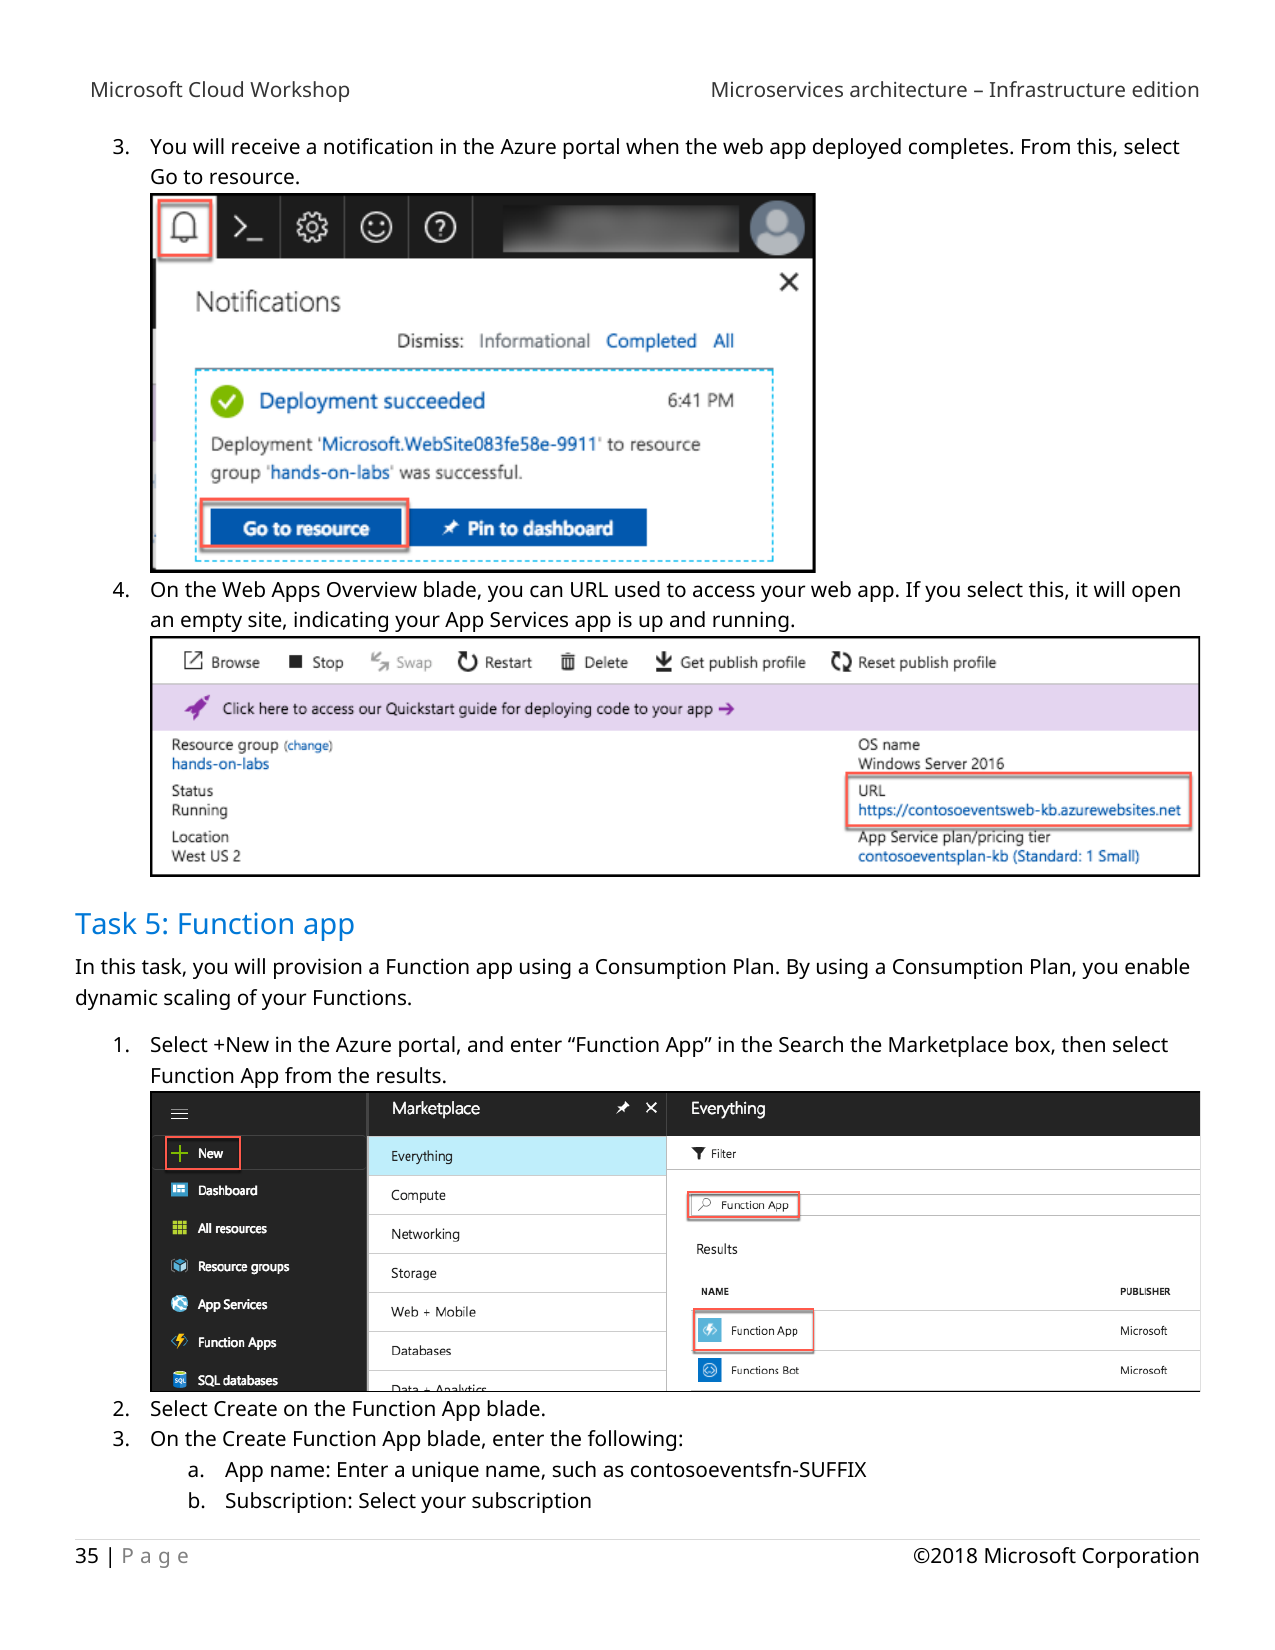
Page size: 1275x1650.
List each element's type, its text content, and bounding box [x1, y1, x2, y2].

text In this task, you will provision a Function app using a Consumption Plan. By using a Consumption Plan, you enable dynamic scaling of your Functions. [75, 952, 1200, 1012]
subtitle Task 5: Function app [75, 903, 1200, 943]
list Subscription: Select your subscription [187, 1486, 1200, 1514]
list App name: Enter a unique name, such as contosoeventsfn-SUFFIX [187, 1455, 1200, 1483]
picture [150, 636, 1200, 877]
list You will receive a notification in the Azure portal when the web app deployed completes. From this, select Go to resource. [112, 132, 1200, 191]
picture [150, 193, 816, 573]
picture [150, 1091, 1200, 1392]
list Select Create on the Function App blade. [112, 1394, 1200, 1422]
list On the Create Function App blade, enter the following: [112, 1424, 1200, 1453]
